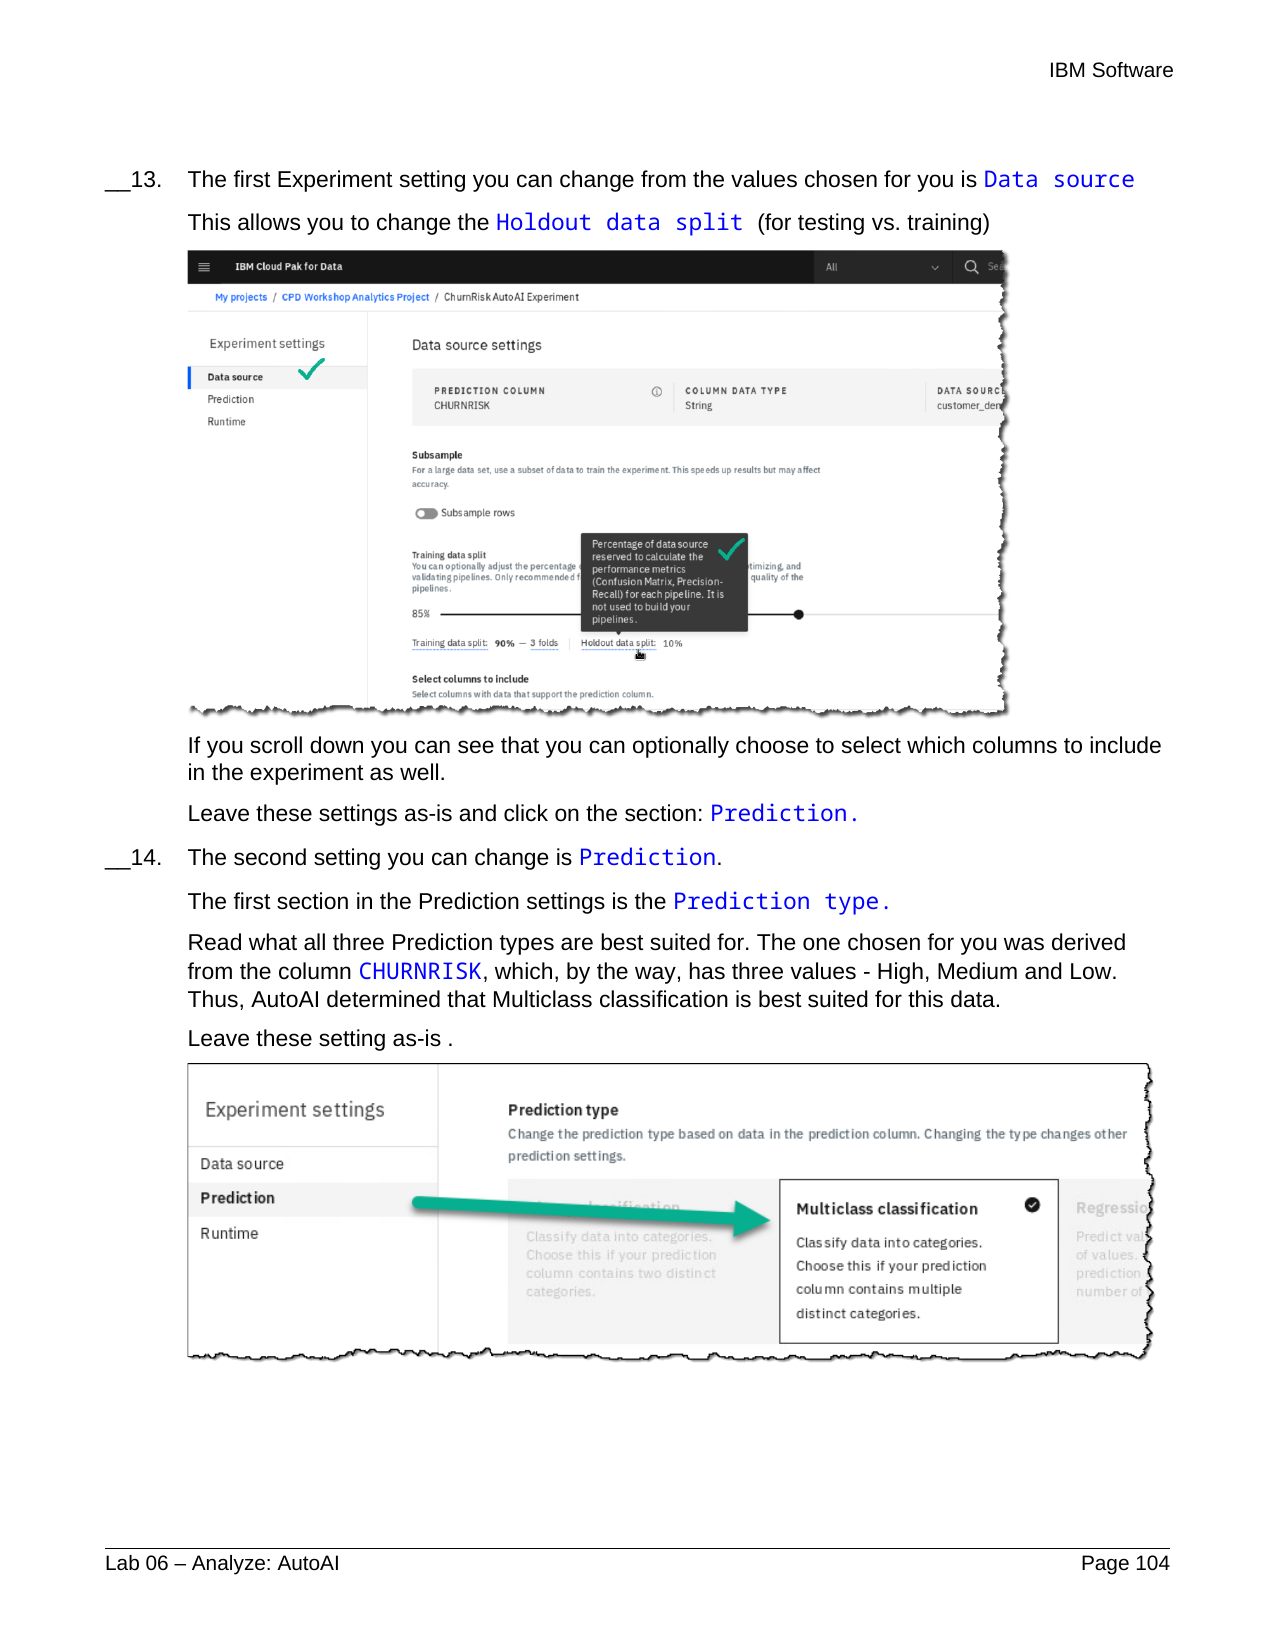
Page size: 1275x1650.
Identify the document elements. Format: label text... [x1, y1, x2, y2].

list Leave these settings as-is and click on the section: Prediction. [187, 797, 1170, 829]
list If you scroll down you can see that you can optionally choose to select which columns to include in the experiment as well. [187, 732, 1170, 785]
list Leave these setting as-is . [187, 1025, 1170, 1051]
list The first Experiment setting you can change from the values chosen for you is Data source [105, 162, 1170, 194]
list The first section in the Prediction settings is the Prediction type. [187, 885, 1170, 916]
list The second setting you can change is Prediction. [105, 841, 1170, 872]
picture [187, 250, 1012, 720]
list This allows you to change the Holdout data split (for testing vs. training) [187, 206, 1170, 237]
list Read what all three Prediction types are best suited for. The one chosen for you was derived from the column CHURNRISK, which, by the way, has three values - High, Medium and Low. Thus, AutoAI determined that Multiclass classification is best suited for this data. [187, 929, 1170, 1013]
picture [187, 1063, 1160, 1366]
